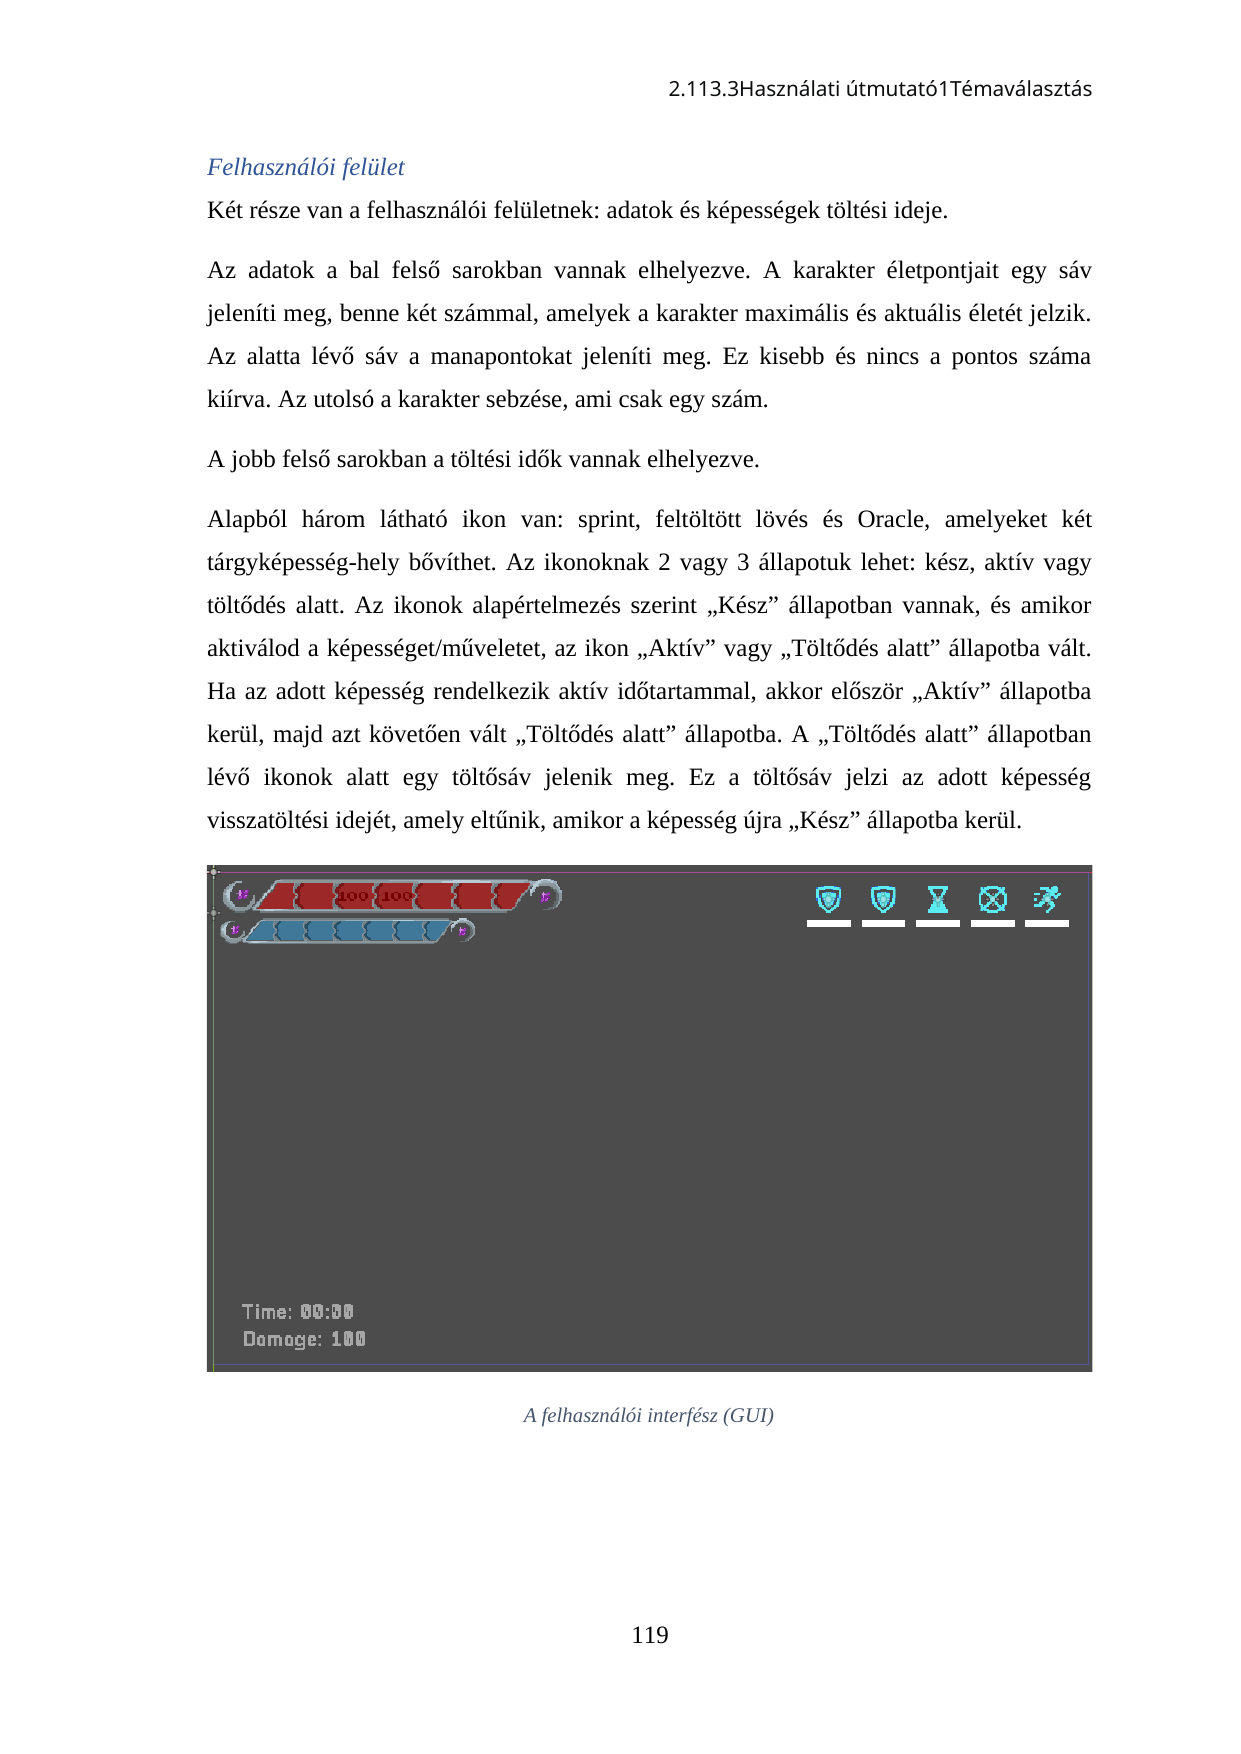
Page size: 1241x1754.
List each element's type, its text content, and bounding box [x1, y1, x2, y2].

text A jobb felső sarokban a töltési idők vannak elhelyezve. [207, 444, 1092, 473]
picture [206, 865, 1093, 1372]
subtitle Felhasználói felület [207, 152, 1092, 181]
text Két része van a felhasználói felületnek: adatok és képességek töltési ideje. [207, 195, 1092, 224]
text Alapból három látható ikon van: sprint, feltöltött lövés és Oracle, amelyeket két tárgyképesség-hely bővíthet. Az ikonoknak 2 vagy 3 állapotuk lehet: kész, aktív vagy töltődés alatt. Az ikonok alapértelmezés szerint „Kész” állapotban vannak, és amikor aktiválod a képességet/műveletet, az ikon „Aktív” vagy „Töltődés alatt” állapotba vált. Ha az adott képesség rendelkezik aktív időtartammal, akkor először „Aktív” állapotba kerül, majd azt követően vált „Töltődés alatt” állapotba. A „Töltődés alatt” állapotban lévő ikonok alatt egy töltősáv jelenik meg. Ez a töltősáv jelzi az adott képesség visszatöltési idejét, amely eltűnik, amikor a képesség újra „Kész” állapotba kerül. [207, 504, 1092, 834]
text Az adatok a bal felső sarokban vannak elhelyezve. A karakter életpontjait egy sáv jeleníti meg, benne két számmal, amelyek a karakter maximális és aktuális életét jelzik. Az alatta lévő sáv a manapontokat jeleníti meg. Ez kisebb és nincs a pontos száma kiírva. Az utolsó a karakter sebzése, ami csak egy szám. [207, 255, 1092, 413]
text A felhasználói interfész (GUI) [207, 1403, 1092, 1427]
